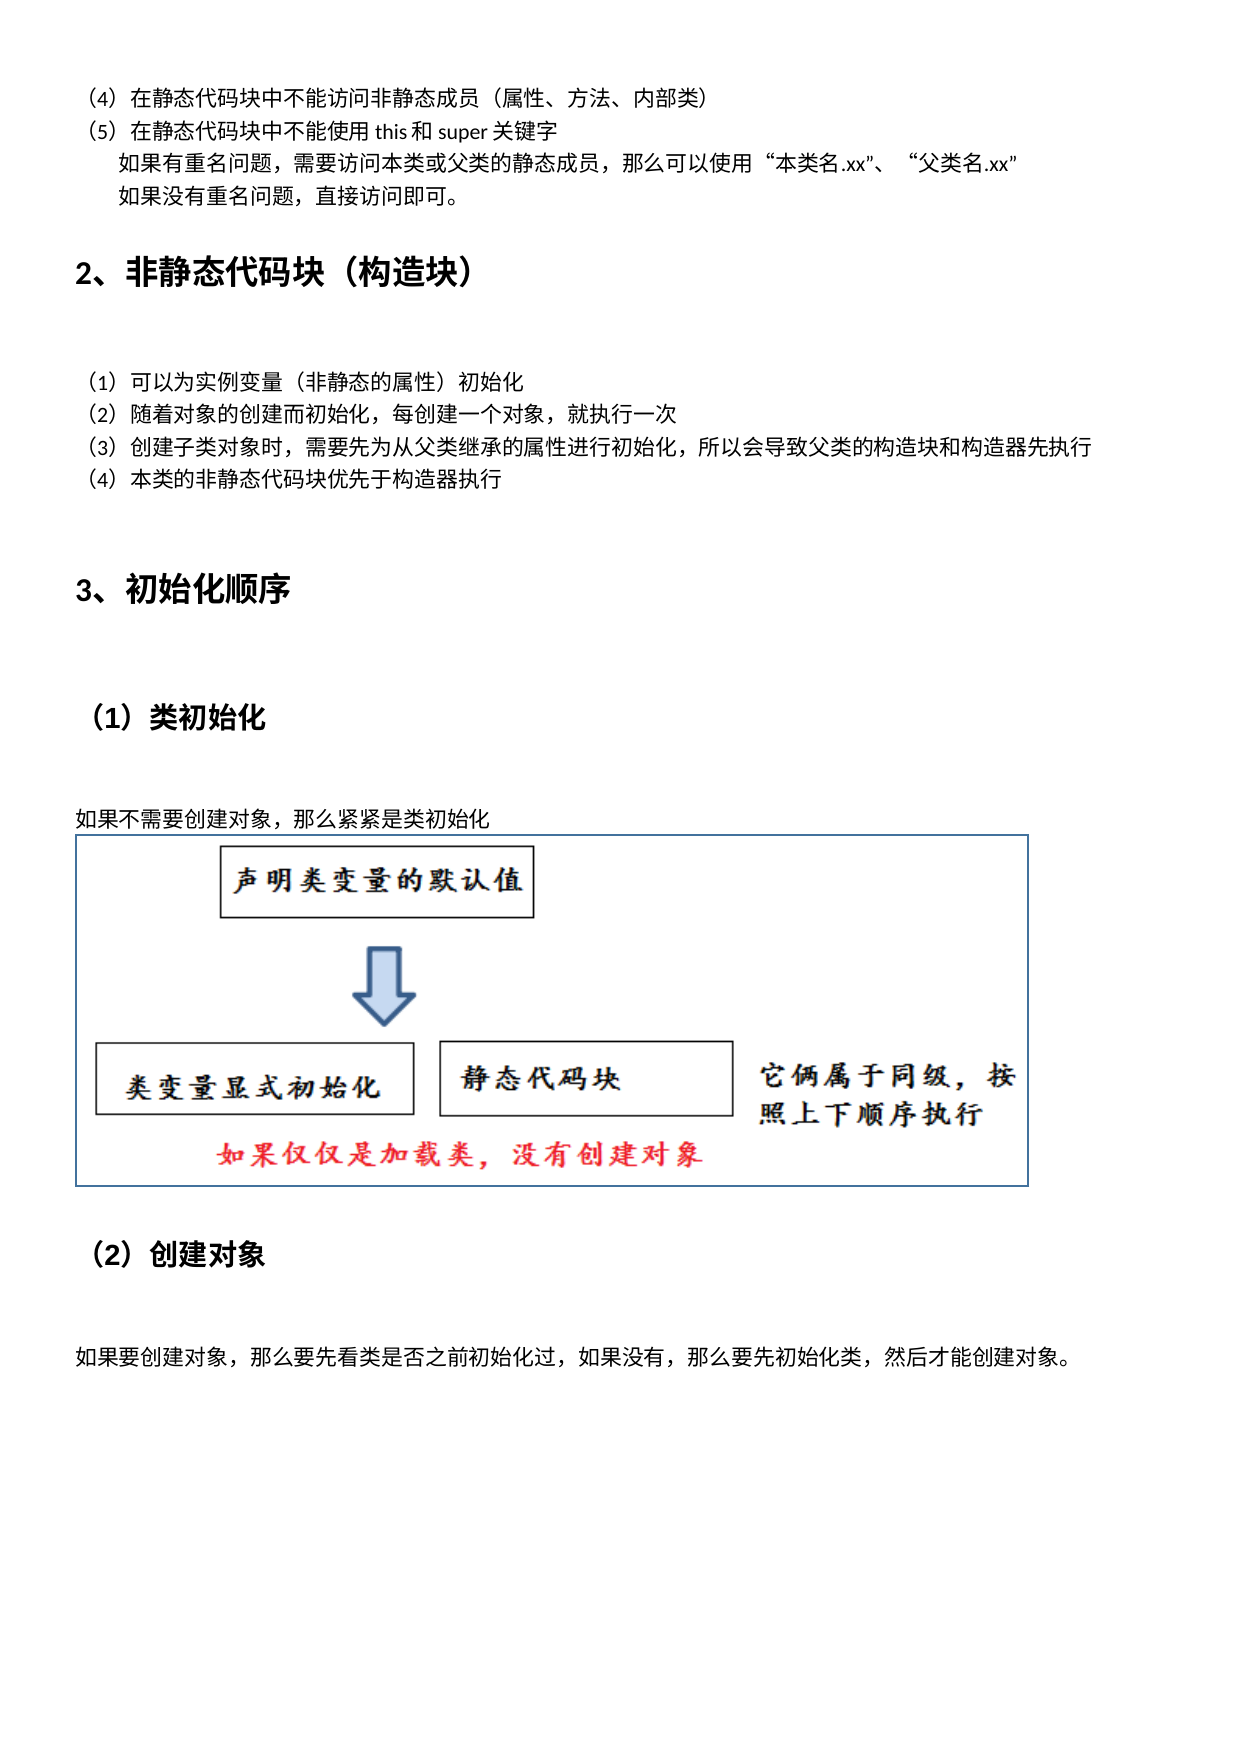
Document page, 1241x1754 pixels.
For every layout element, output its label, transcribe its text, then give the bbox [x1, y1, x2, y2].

subtitle 3、初始化顺序 [75, 554, 1165, 619]
text 如果要创建对象，那么要先看类是否之前初始化过，如果没有，那么要先初始化类，然后才能创建对象。 [75, 1339, 1165, 1372]
text 如果不需要创建对象，那么紧紧是类初始化 [75, 801, 1165, 834]
subtitle （1）类初始化 [75, 683, 1165, 748]
subtitle 2、非静态代码块（构造块） [75, 238, 1165, 303]
picture [77, 836, 1027, 1185]
list 在静态代码块中不能访问非静态成员（属性、方法、内部类） [75, 81, 1165, 113]
text 如果有重名问题，需要访问本类或父类的静态成员，那么可以使用“本类名.xx”、“父类名.xx” [75, 146, 1165, 178]
list 本类的非静态代码块优先于构造器执行 [75, 462, 1165, 494]
list 可以为实例变量（非静态的属性）初始化 [75, 364, 1165, 397]
list 随着对象的创建而初始化，每创建一个对象，就执行一次 [75, 397, 1165, 429]
list 创建子类对象时，需要先为从父类继承的属性进行初始化，所以会导致父类的构造块和构造器先执行 [75, 429, 1165, 462]
subtitle （2）创建对象 [75, 1221, 1165, 1286]
text 如果没有重名问题，直接访问即可。 [75, 178, 1165, 211]
list 在静态代码块中不能使用this和super关键字 [75, 113, 1165, 146]
